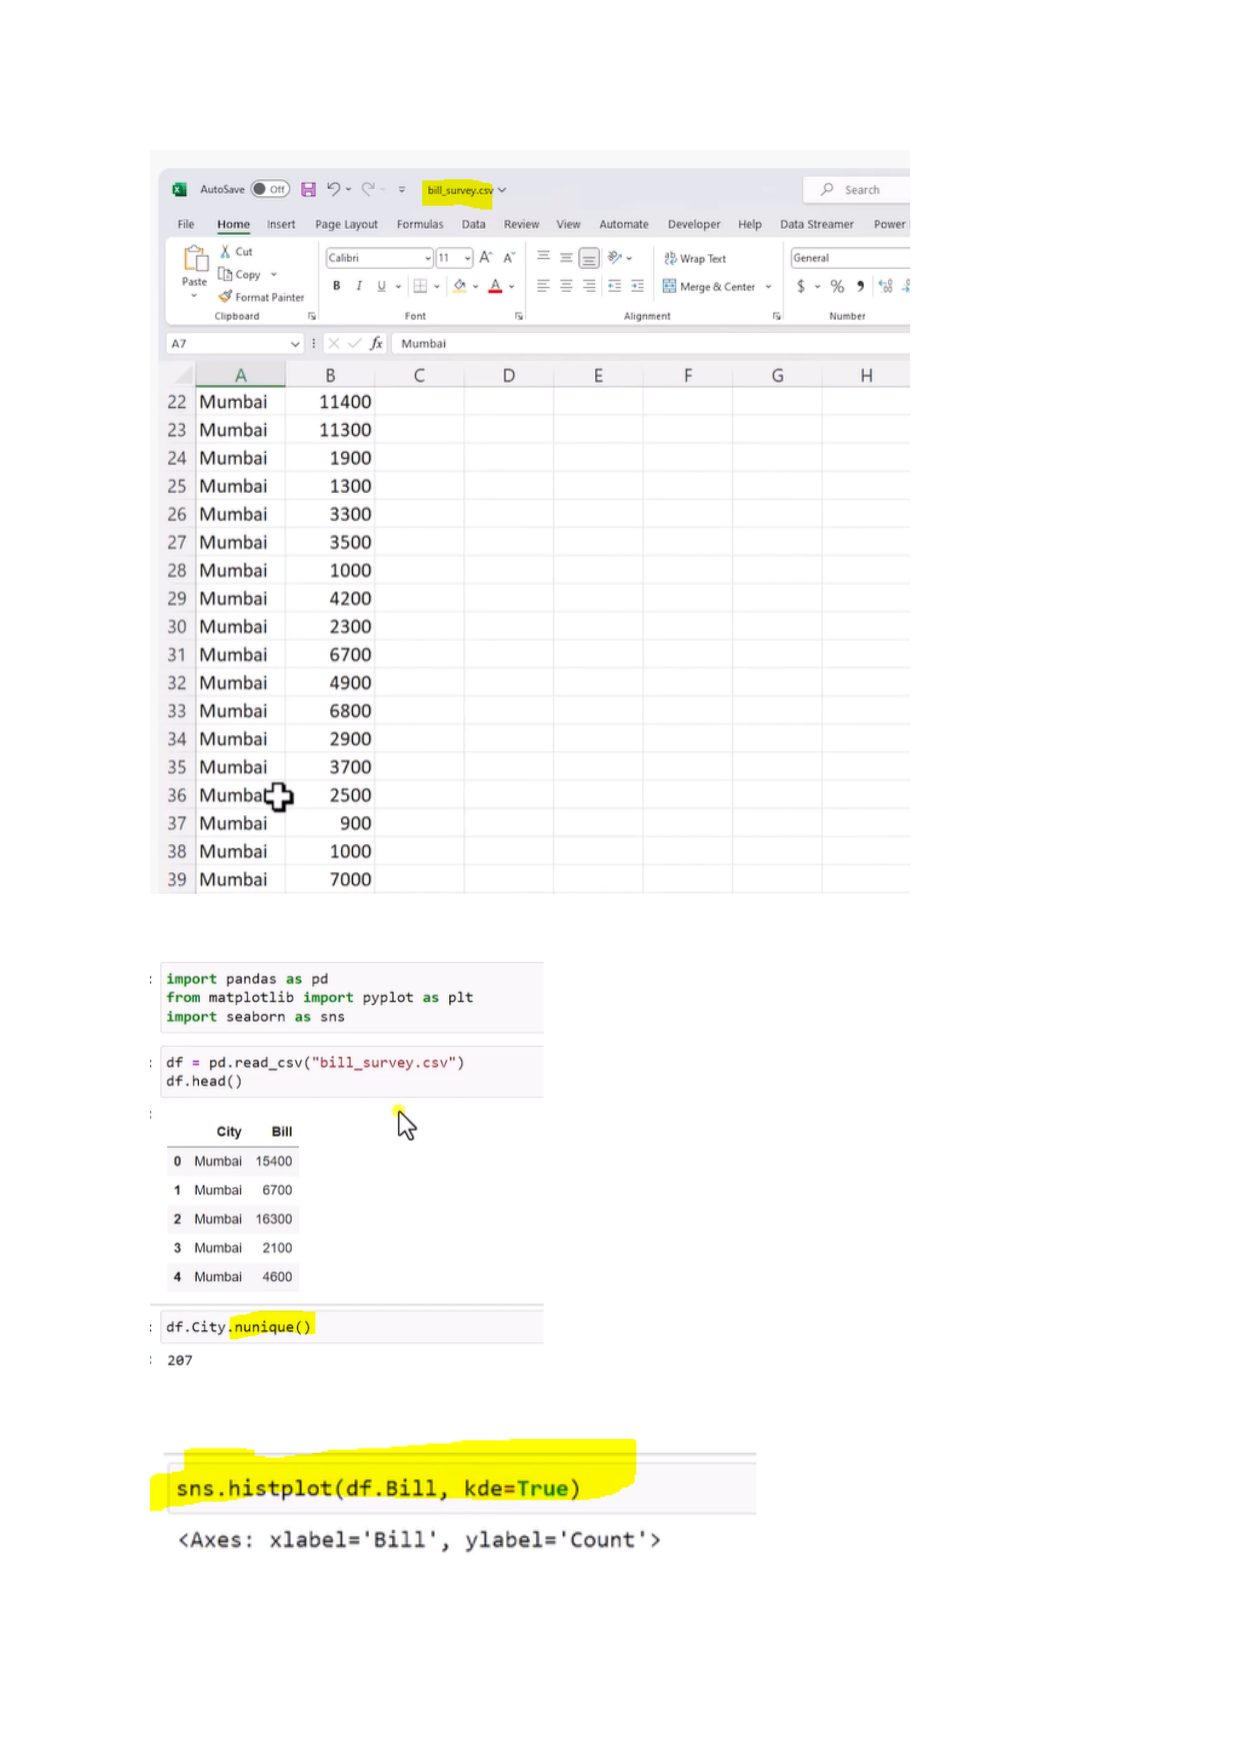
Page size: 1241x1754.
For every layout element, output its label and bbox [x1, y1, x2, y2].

picture [150, 1439, 757, 1560]
picture [150, 150, 911, 894]
picture [150, 958, 544, 1374]
